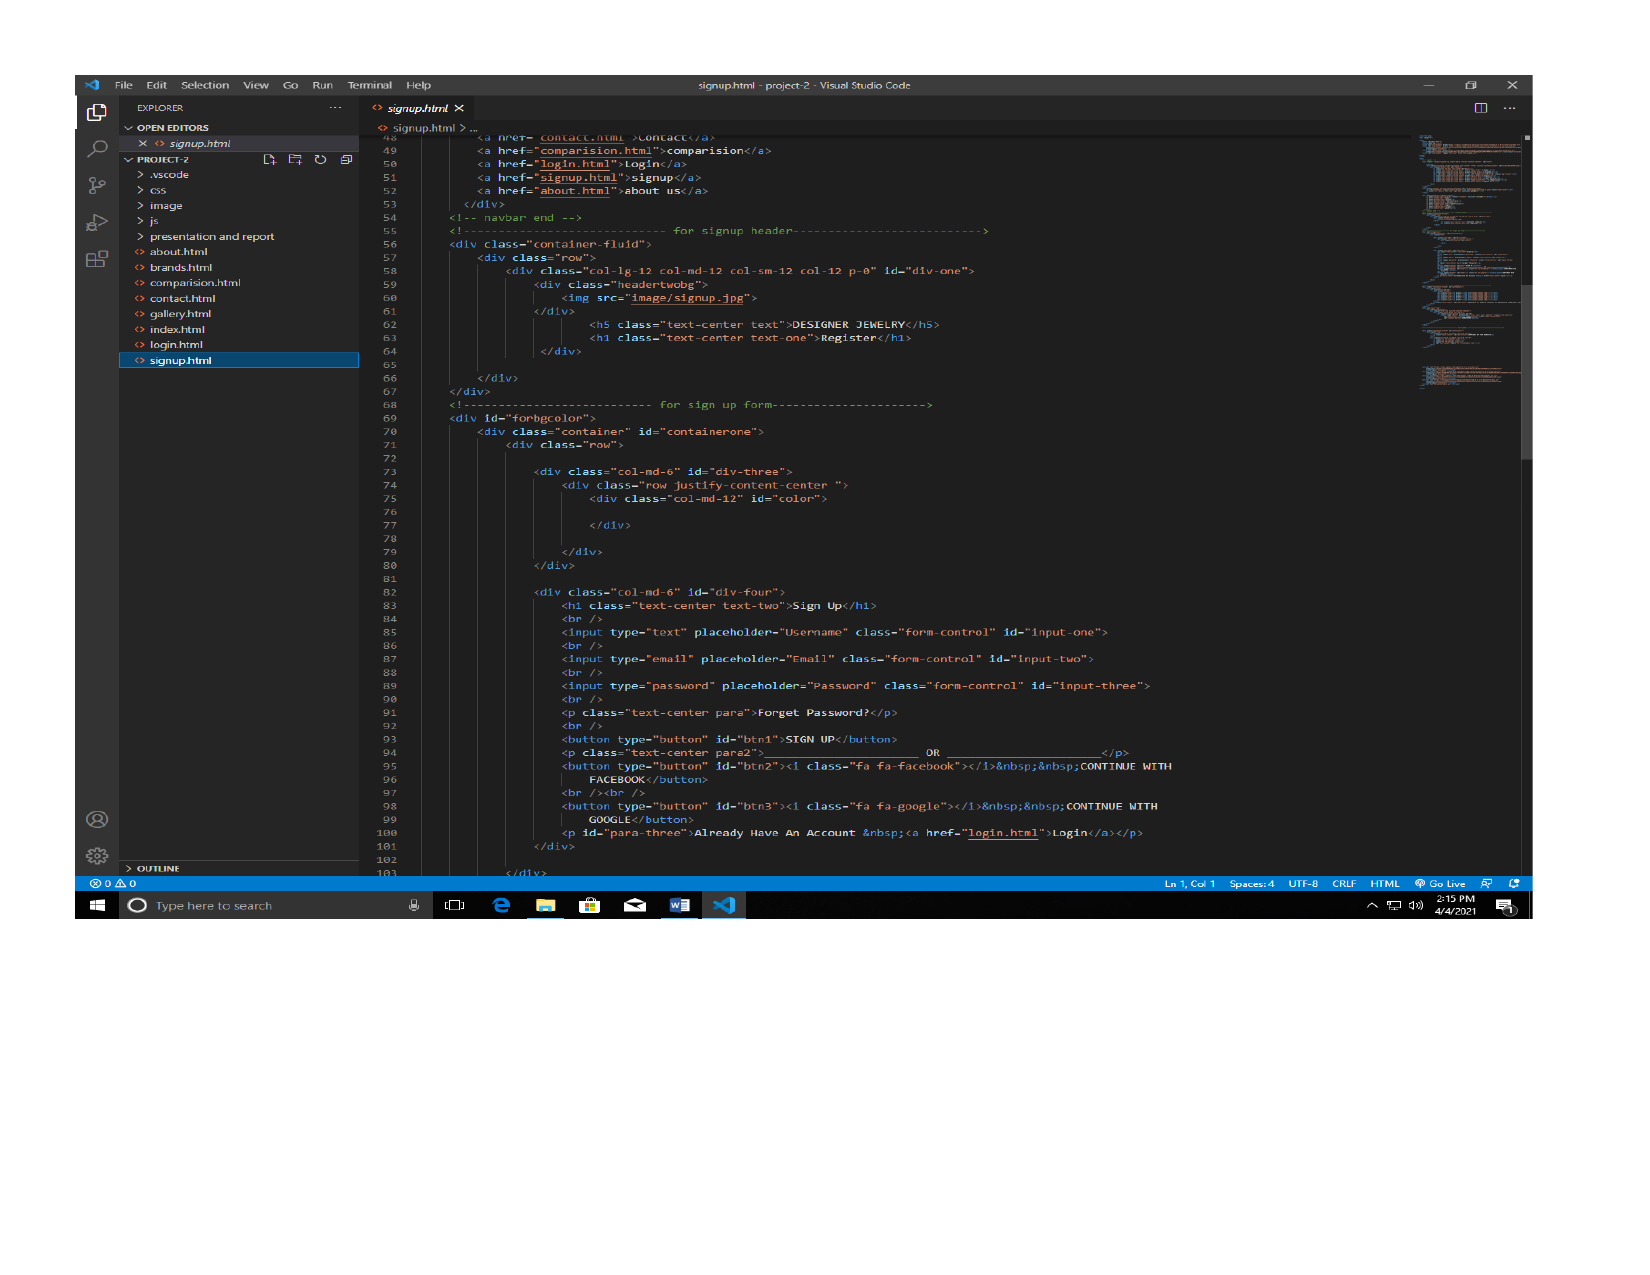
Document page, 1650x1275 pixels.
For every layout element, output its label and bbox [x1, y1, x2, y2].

picture [75, 75, 1533, 919]
